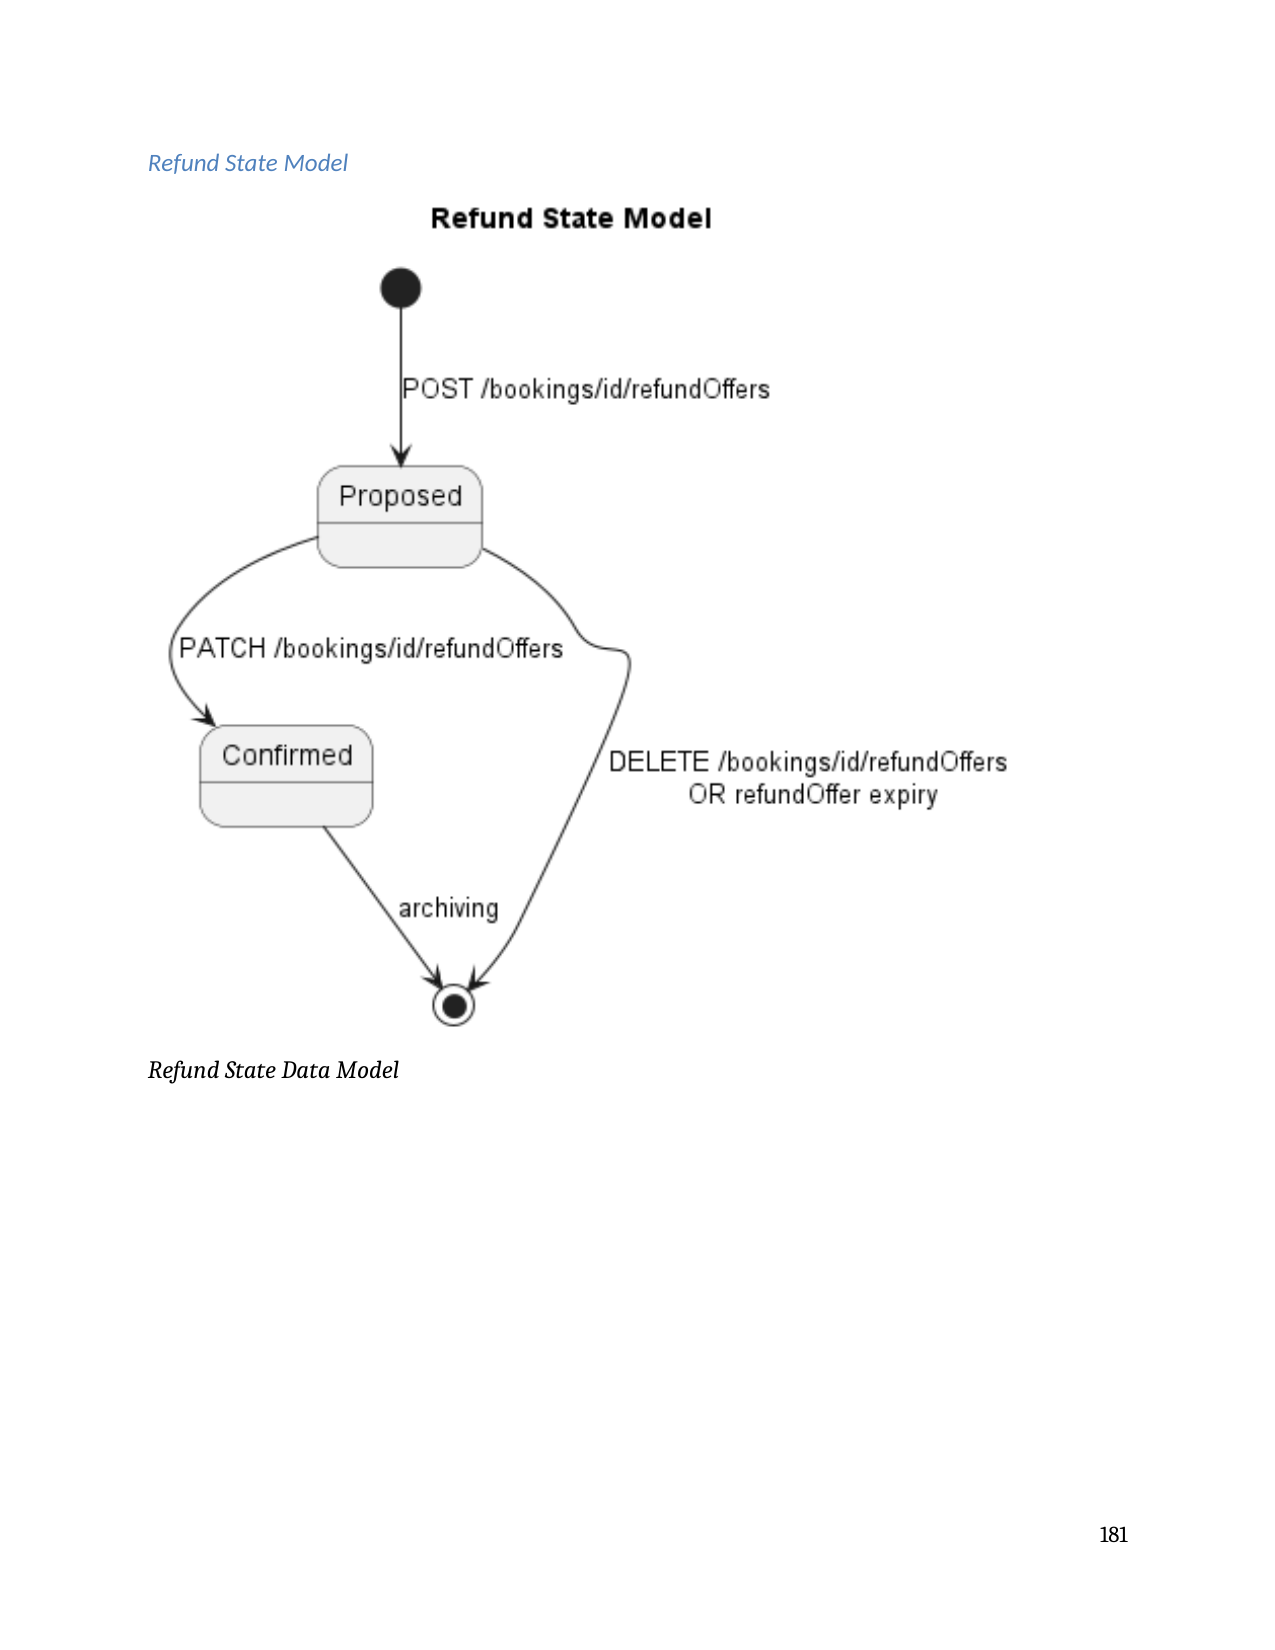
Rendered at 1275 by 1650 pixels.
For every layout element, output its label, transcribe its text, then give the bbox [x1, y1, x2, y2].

picture [147, 178, 1023, 1035]
text Refund State Data Model [148, 1056, 1127, 1084]
subtitle Refund State Model [148, 148, 1127, 178]
